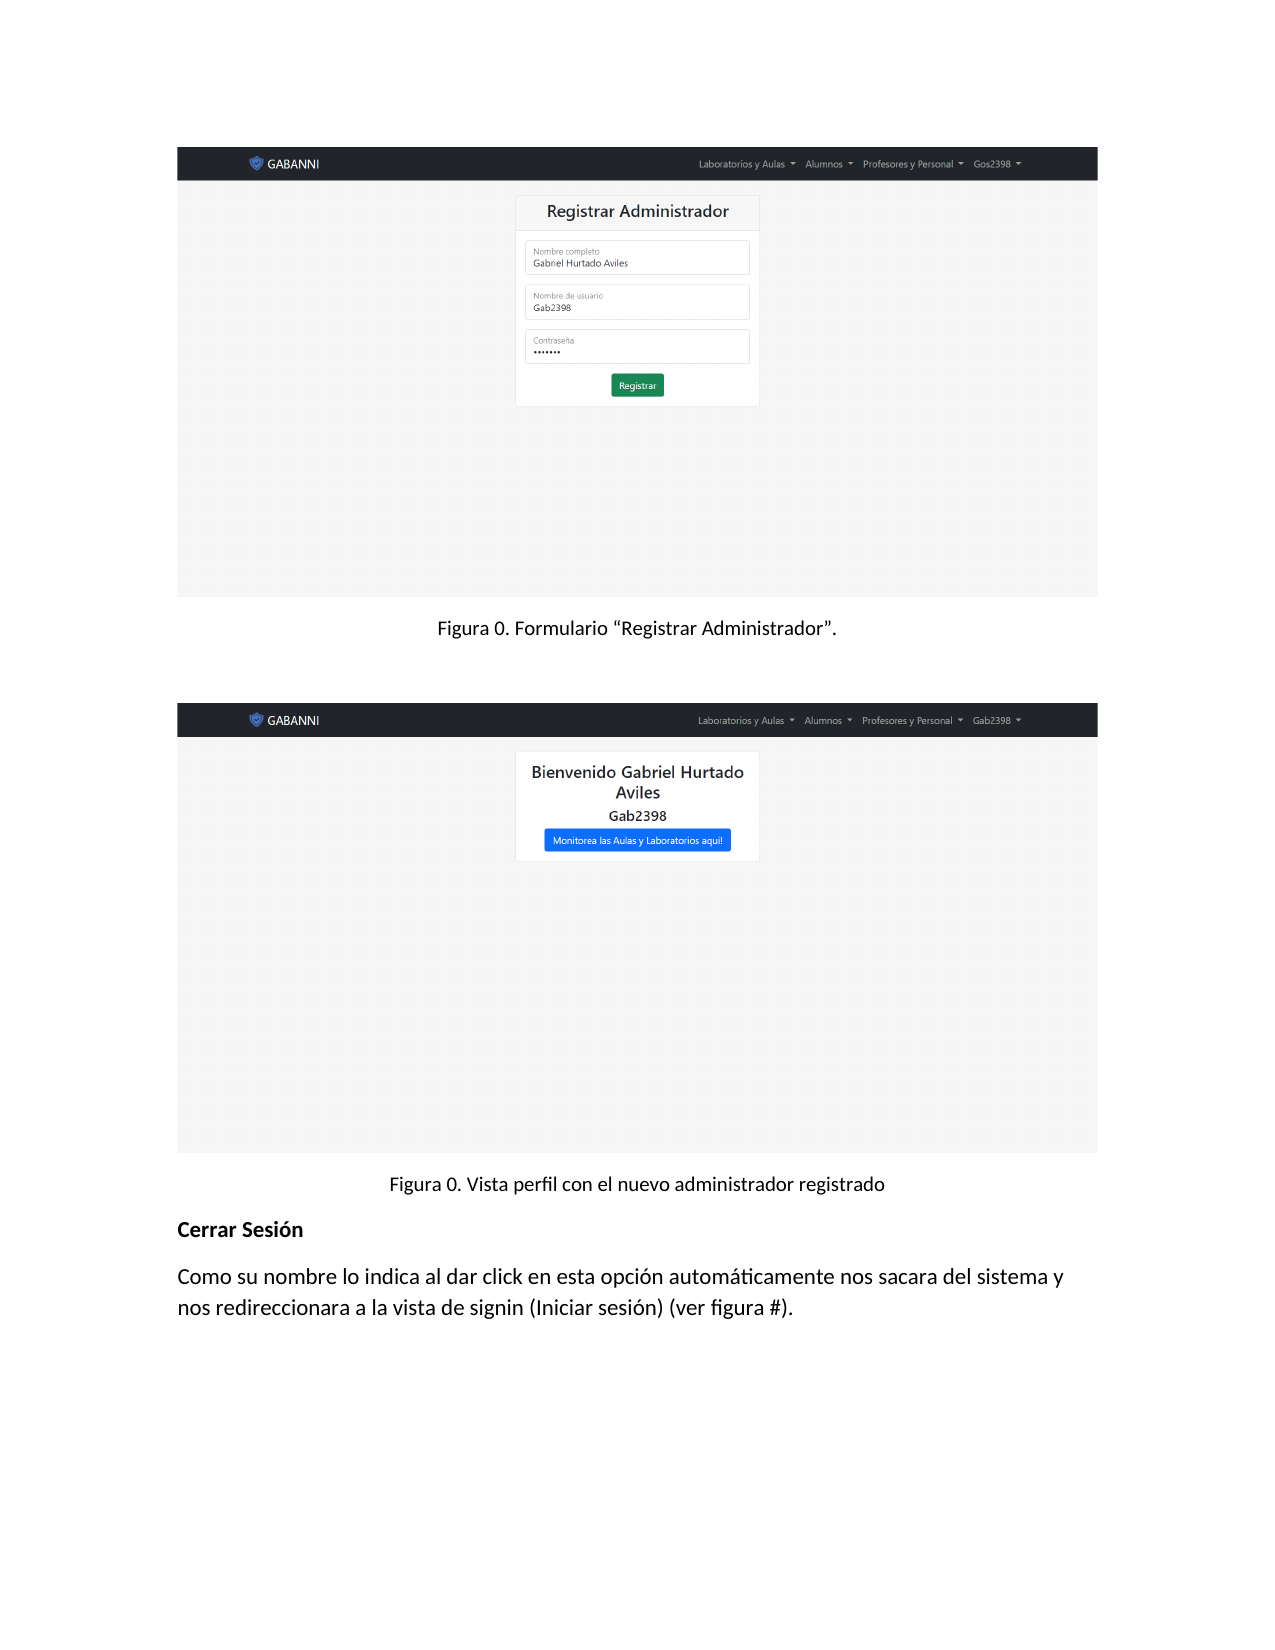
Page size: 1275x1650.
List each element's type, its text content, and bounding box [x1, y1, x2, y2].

text Como su nombre lo indica al dar click en esta opción automáticamente nos sacara del sistema y nos redireccionara a la vista de signin (Iniciar sesión) (ver figura #). [177, 1262, 1098, 1321]
text Figura 0. Vista perfil con el nuevo administrador registrado [177, 1171, 1098, 1197]
picture [177, 703, 1098, 1153]
picture [177, 147, 1098, 597]
text Cerrar Sesión [177, 1216, 1098, 1243]
text Figura 0. Formulario “Registrar Administrador”. [177, 615, 1098, 641]
